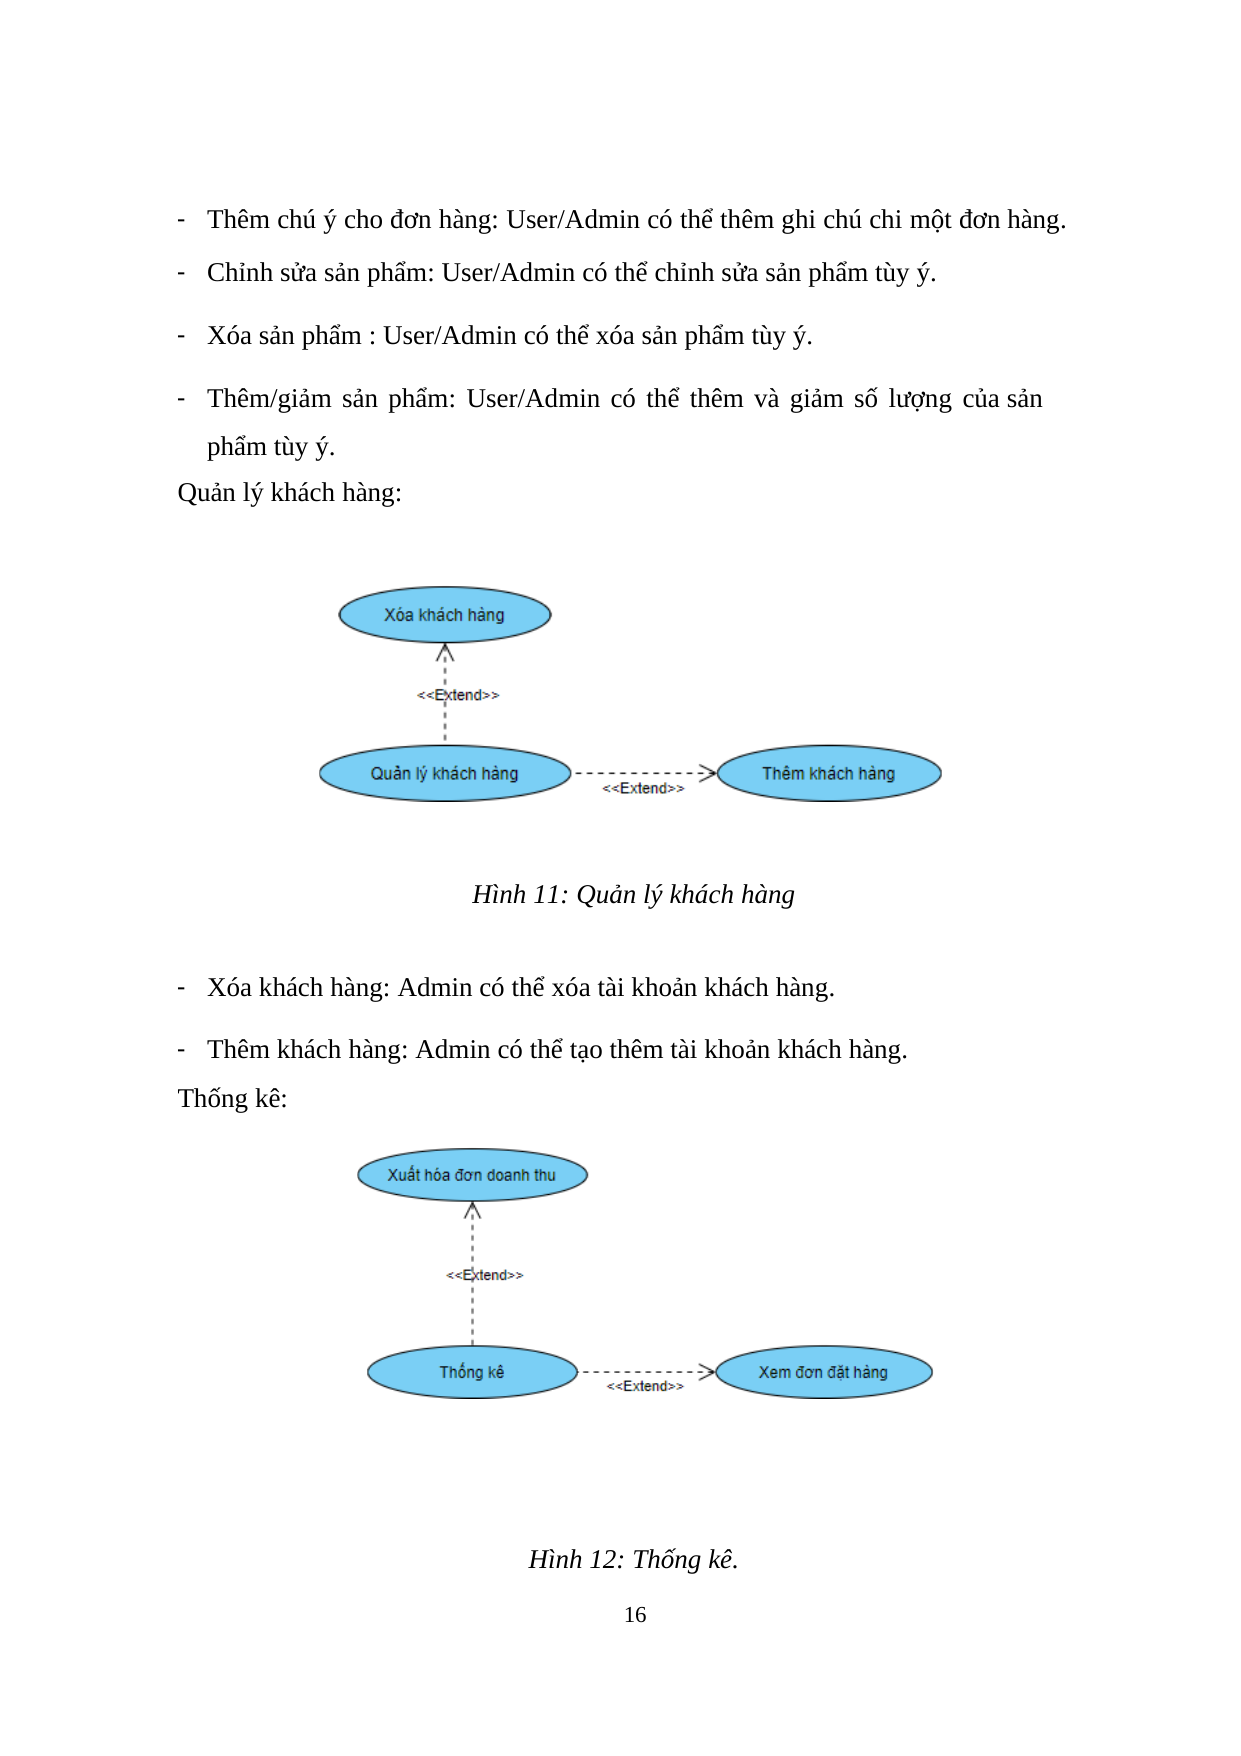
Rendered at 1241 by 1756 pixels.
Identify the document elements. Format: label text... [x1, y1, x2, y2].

list Thêm chú ý cho đơn hàng: User/Admin có thể thêm ghi chú chi một đơn hàng. [177, 202, 1092, 235]
text Quản lý khách hàng: [177, 476, 1092, 508]
text Hình 11: Quản lý khách hàng [177, 878, 1092, 909]
picture [357, 1147, 934, 1399]
list Chỉnh sửa sản phẩm: User/Admin có thể chỉnh sửa sản phẩm tùy ý. [177, 256, 1092, 289]
list Thêm khách hàng: Admin có thể tạo thêm tài khoản khách hàng. [177, 1033, 1092, 1066]
picture [319, 585, 942, 802]
text Thống kê: [177, 1082, 1092, 1113]
list Thêm/giảm sản phẩm: User/Admin có thể thêm và giảm số lượng của sản phẩm tùy ý. [177, 381, 1092, 461]
text Hình 12: Thống kê. [177, 1543, 1092, 1574]
list Xóa khách hàng: Admin có thể xóa tài khoản khách hàng. [177, 970, 1092, 1003]
list Xóa sản phẩm : User/Admin có thể xóa sản phẩm tùy ý. [177, 318, 1092, 351]
